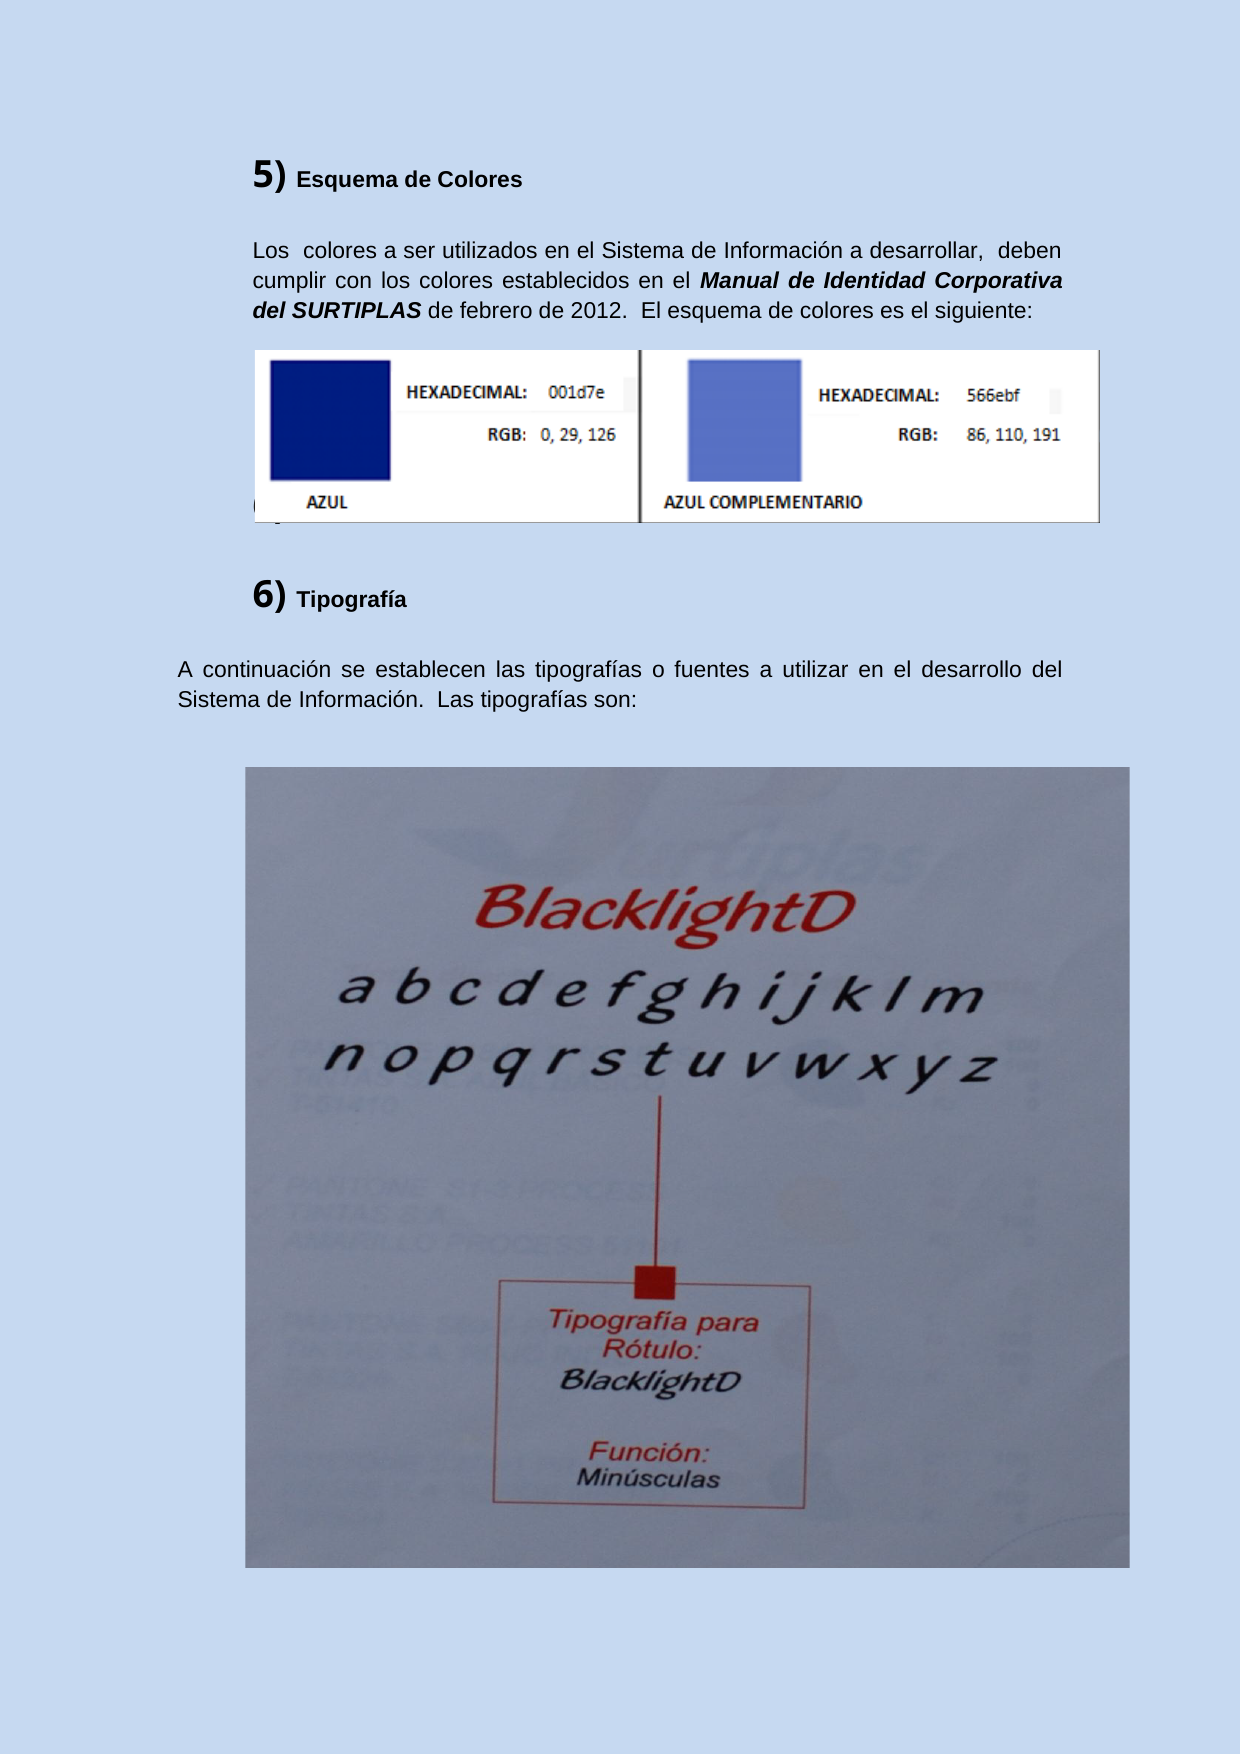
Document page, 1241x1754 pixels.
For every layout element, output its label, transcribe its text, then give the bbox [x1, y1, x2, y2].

text A continuación se establecen las tipografías o fuentes a utilizar en el desarrollo del Sistema de Información. Las tipografías son: [177, 656, 1063, 712]
list Tipografía [252, 478, 1063, 529]
picture [254, 350, 1100, 523]
text Los colores a ser utilizados en el Sistema de Información a desarrollar, deben cumplir con los colores establecidos en el Manual de Identidad Corporativa del SURTIPLAS de febrero de 2012. El esquema de colores es el siguiente: [252, 237, 1063, 323]
picture [245, 767, 1130, 1568]
list Tipografía [252, 567, 1063, 618]
list Esquema de Colores [252, 148, 1063, 199]
